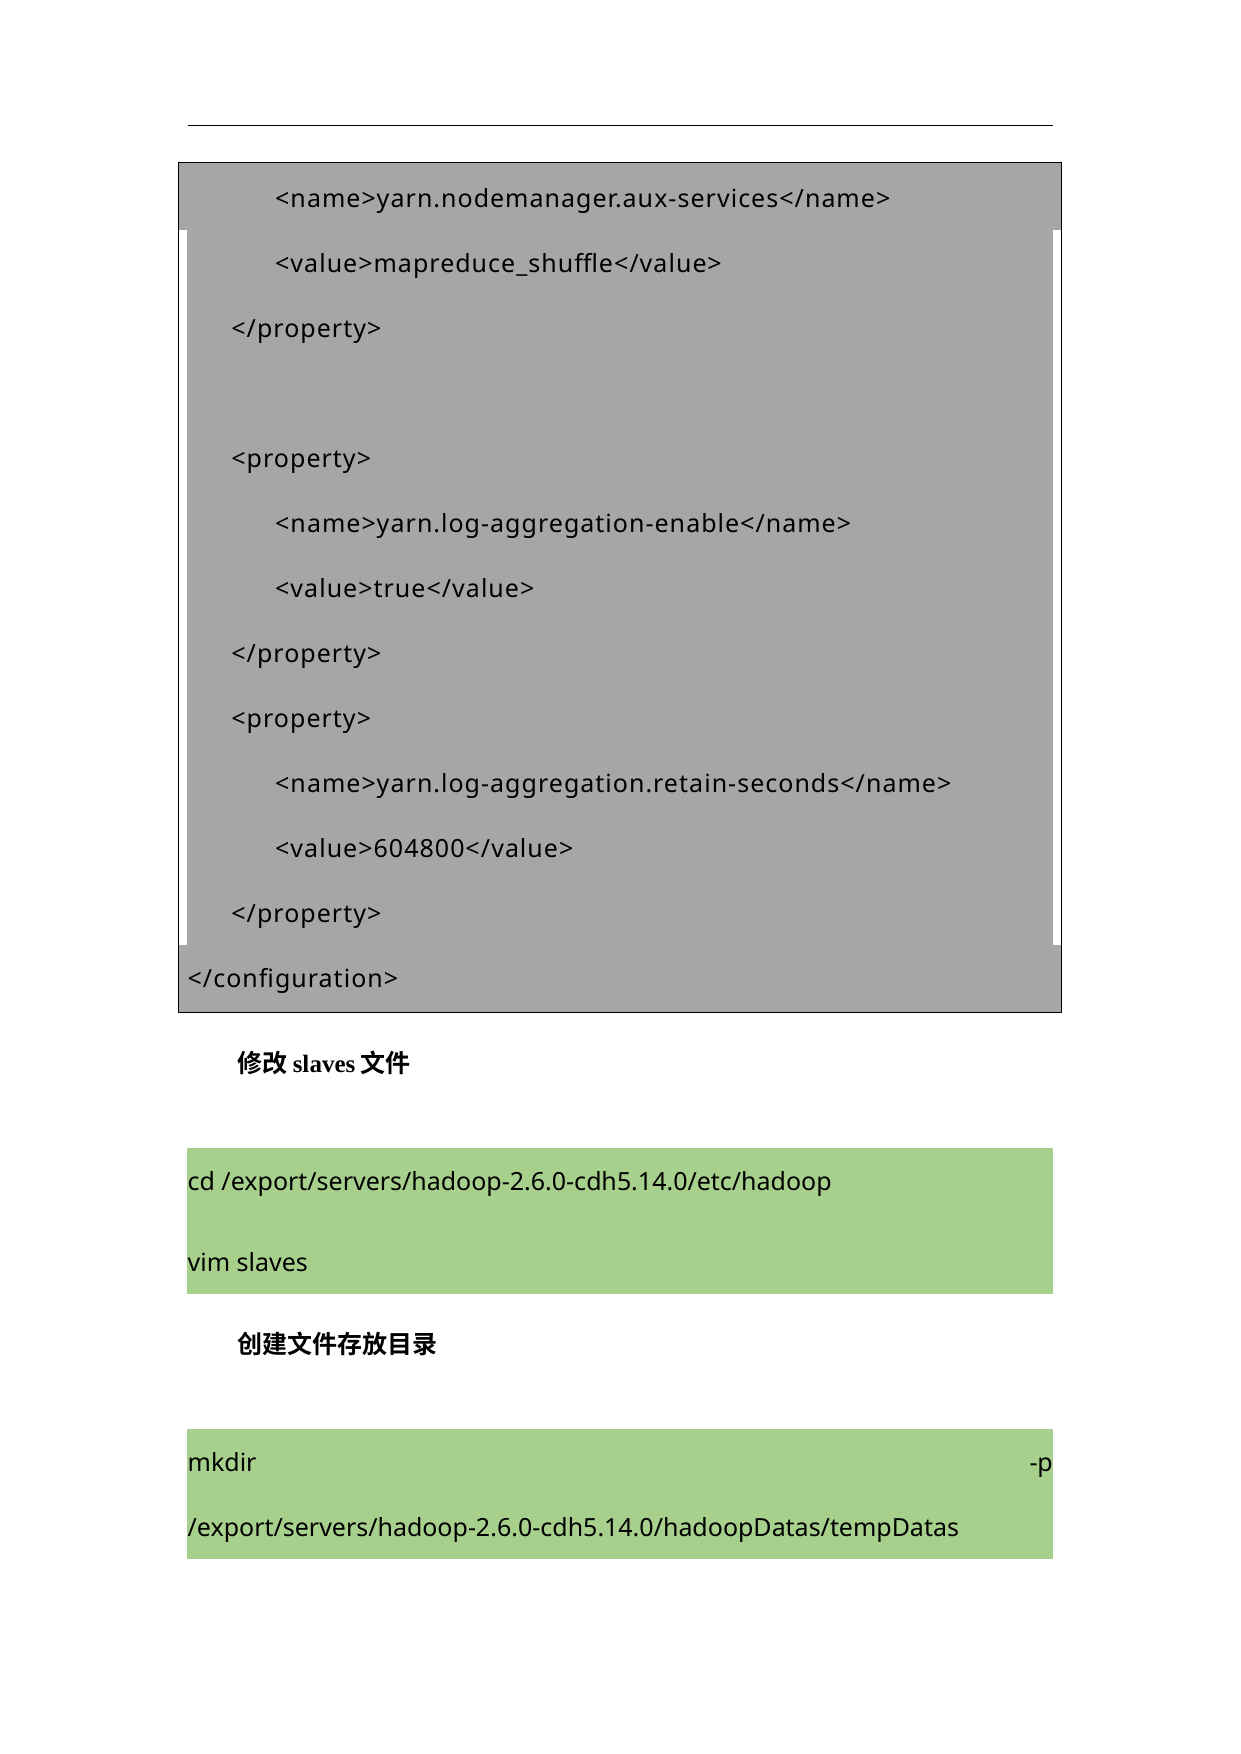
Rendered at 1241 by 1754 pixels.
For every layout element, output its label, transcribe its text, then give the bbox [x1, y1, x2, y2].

text <property> [187, 685, 1053, 750]
text <value>604800</value> [187, 815, 1053, 880]
text <name>yarn.nodemanager.aux-services</name> [179, 163, 1061, 230]
text <value>true</value> [187, 555, 1053, 620]
text </property> [187, 295, 1053, 360]
text </property> [187, 620, 1053, 685]
subtitle 创建文件存放目录 [187, 1311, 1053, 1376]
text mkdir -p /export/servers/hadoop-2.6.0-cdh5.14.0/hadoopDatas/tempDatas [187, 1429, 1053, 1559]
text <name>yarn.log-aggregation-enable</name> [187, 490, 1053, 555]
text <property> [187, 425, 1053, 490]
text cd /export/servers/hadoop-2.6.0-cdh5.14.0/etc/hadoop [187, 1148, 1053, 1213]
subtitle 修改slaves文件 [187, 1029, 1053, 1094]
text </configuration> [179, 942, 1061, 1012]
text <name>yarn.log-aggregation.retain-seconds</name> [187, 750, 1053, 815]
text <value>mapreduce_shuffle</value> [187, 230, 1053, 295]
text </property> [187, 880, 1053, 942]
text vim slaves [187, 1229, 1053, 1294]
